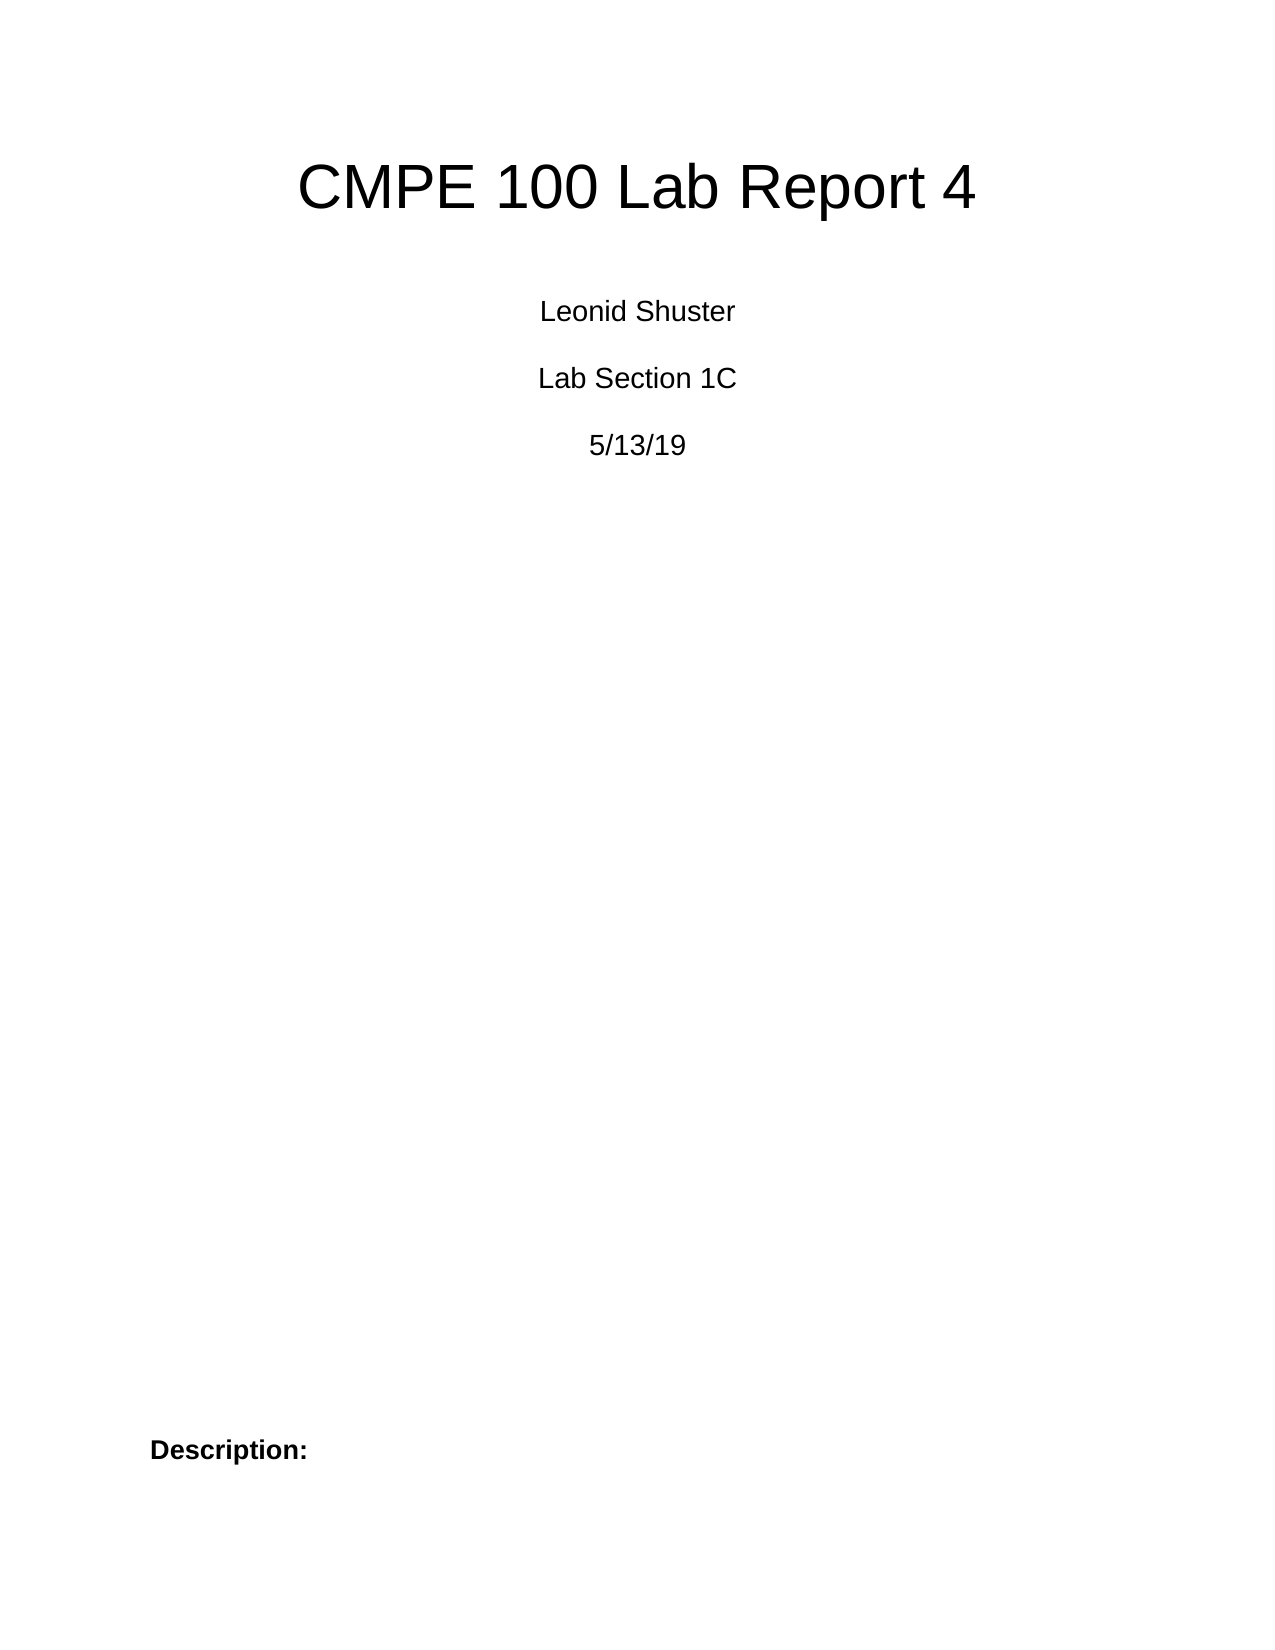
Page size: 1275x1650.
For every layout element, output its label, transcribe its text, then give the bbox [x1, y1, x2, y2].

text CMPE 100 Lab Report 4 [150, 150, 1125, 222]
text Lab Section 1C [150, 361, 1125, 394]
text 5/13/19 [150, 428, 1125, 461]
text Description: [150, 1434, 1125, 1465]
text Leonid Shuster [150, 294, 1125, 327]
